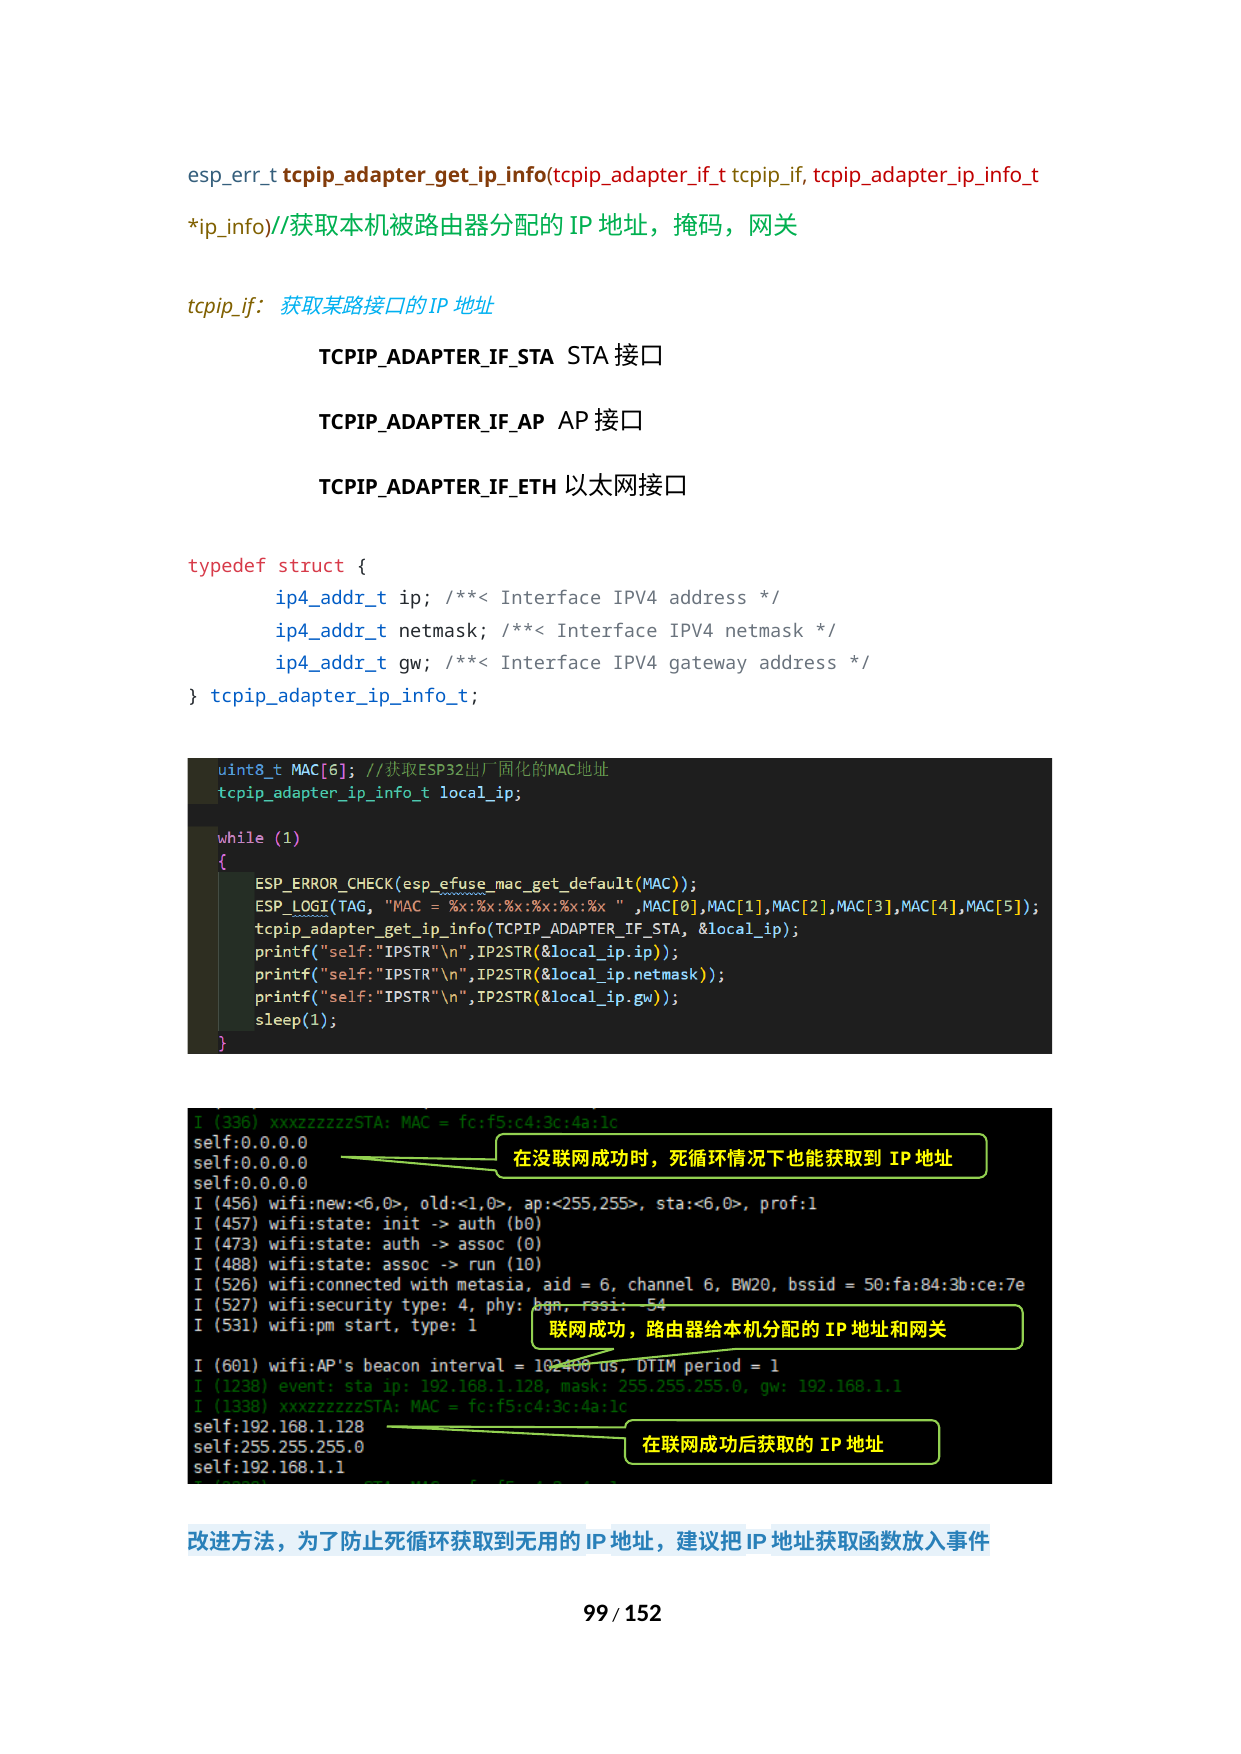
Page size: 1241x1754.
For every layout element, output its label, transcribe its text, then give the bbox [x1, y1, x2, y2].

picture [187, 758, 1053, 1054]
text tcpip_if： 获取某路接口的IP地址 [187, 288, 1053, 321]
text TCPIP_ADAPTER_IF_STA STA接口 [275, 321, 1053, 386]
picture [187, 1108, 1053, 1484]
text typedef struct { [187, 548, 1053, 581]
text TCPIP_ADAPTER_IF_ETH 以太网接口 [275, 451, 1053, 516]
text ip4_addr_t ip; /**< Interface IPV4 address */ [231, 581, 1053, 613]
text ip4_addr_t netmask; /**< Interface IPV4 netmask */ [231, 613, 1053, 646]
text esp_err_t tcpip_adapter_get_ip_info(tcpip_adapter_if_t tcpip_if, tcpip_adapter_ip_info_t *ip_info)//获取本机被路由器分配的IP地址，掩码，网关 [187, 158, 1053, 256]
text } tcpip_adapter_ip_info_t; [187, 678, 1053, 711]
text ip4_addr_t gw; /**< Interface IPV4 gateway address */ [231, 646, 1053, 678]
text 改进方法，为了防止死循环获取到无用的IP地址，建议把IP地址获取函数放入事件 [187, 1523, 1053, 1556]
text TCPIP_ADAPTER_IF_AP AP接口 [275, 386, 1053, 451]
